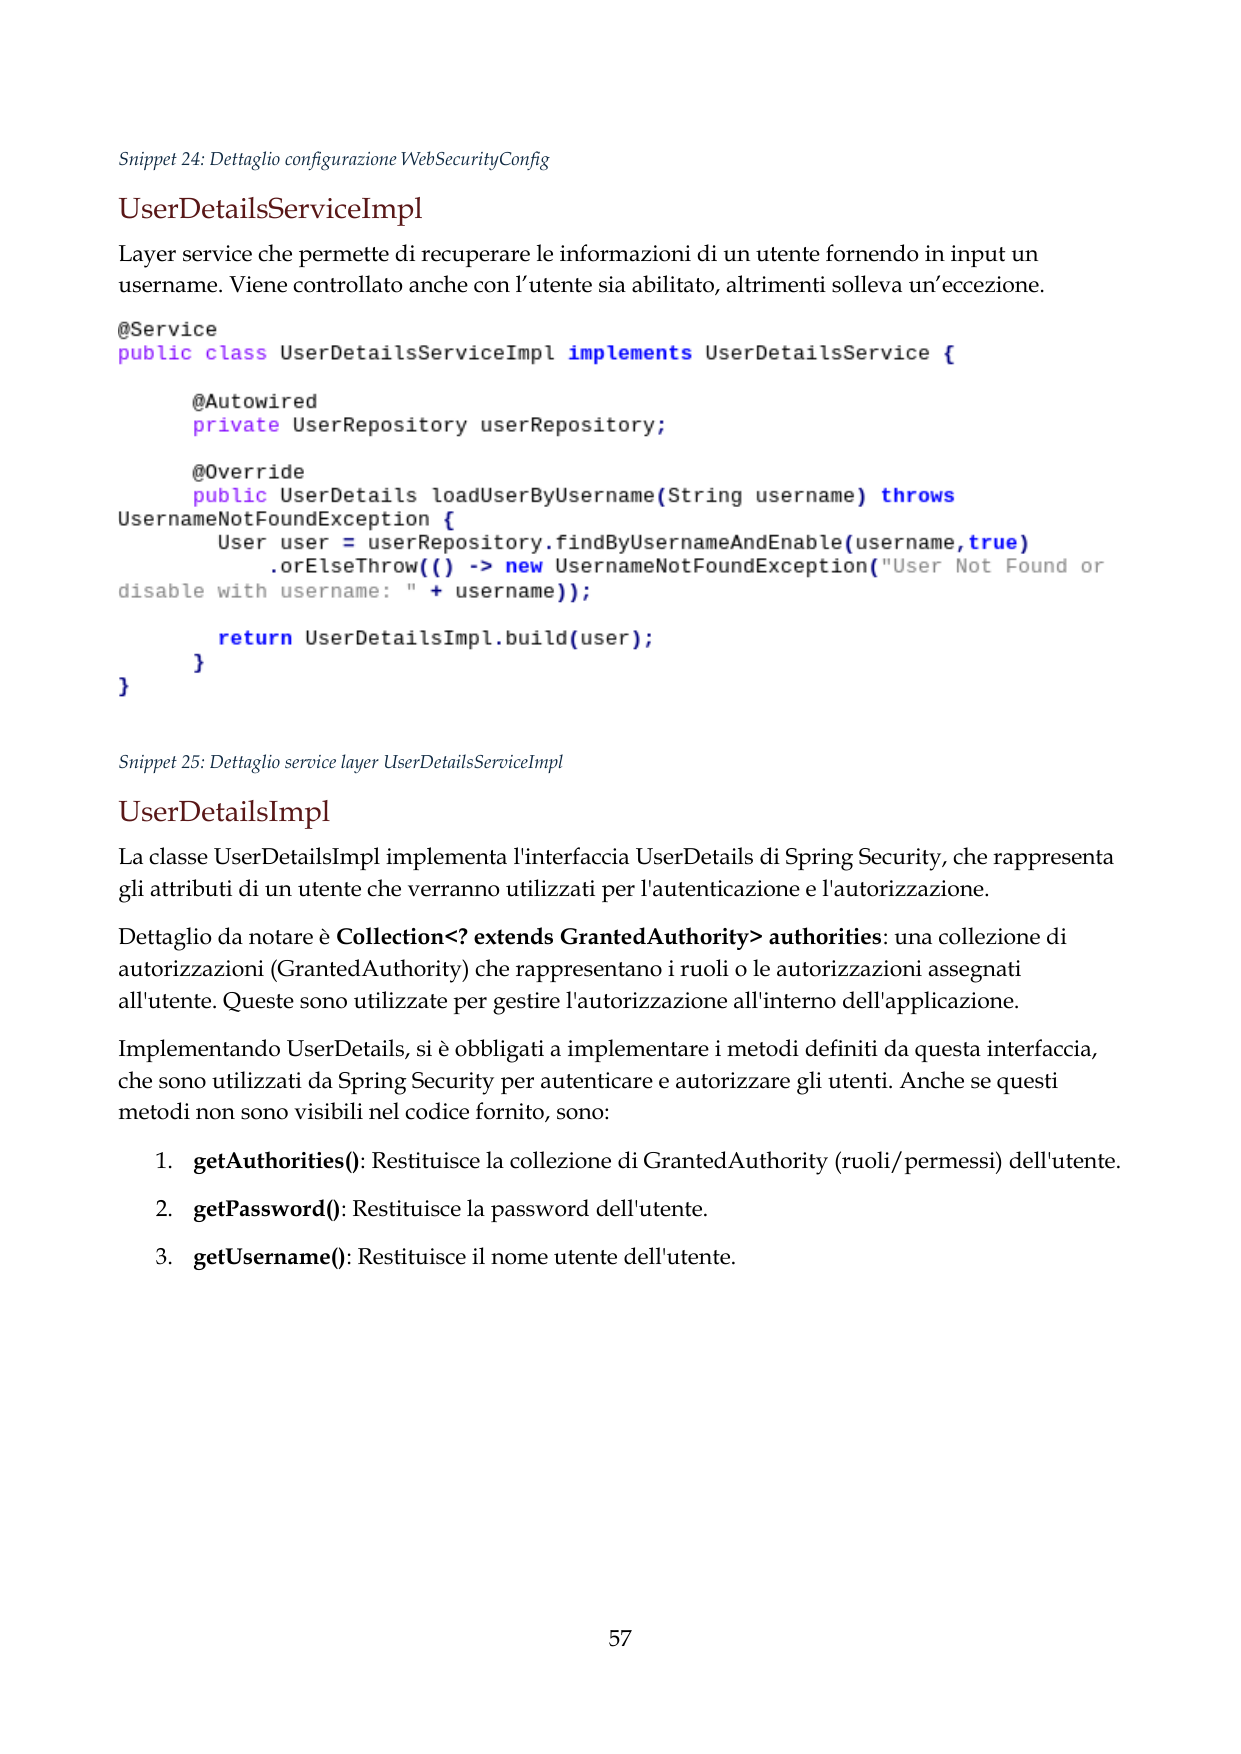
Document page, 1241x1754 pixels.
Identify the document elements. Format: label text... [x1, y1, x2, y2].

list getAuthorities(): Restituisce la collezione di GrantedAuthority (ruoli/permessi) dell'utente. [156, 1147, 1122, 1174]
text La classe UserDetailsImpl implementa l'interfaccia UserDetails di Spring Security, che rappresenta gli attributi di un utente che verranno utilizzati per l'autenticazione e l'autorizzazione. [118, 844, 1122, 903]
text Layer service che permette di recuperare le informazioni di un utente fornendo in input un username. Viene controllato anche con l’utente sia abilitato, altrimenti solleva un’eccezione. [118, 240, 1122, 299]
list getUsername(): Restituisce il nome utente dell'utente. [156, 1244, 1122, 1271]
subtitle UserDetailsServiceImpl [118, 191, 1122, 226]
text Implementando UserDetails, si è obbligati a implementare i metodi definiti da questa interfaccia, che sono utilizzati da Spring Security per autenticare e autorizzare gli utenti. Anche se questi metodi non sono visibili nel codice fornito, sono: [118, 1035, 1122, 1126]
subtitle UserDetailsImpl [118, 795, 1122, 830]
list getPassword(): Restituisce la password dell'utente. [156, 1195, 1122, 1223]
text Dettaglio da notare è Collection<? extends GrantedAuthority> authorities: una collezione di autorizzazioni (GrantedAuthority) che rappresentano i ruoli o le autorizzazioni assegnati all'utente. Queste sono utilizzate per gestire l'autorizzazione all'interno dell'applicazione. [118, 924, 1122, 1014]
